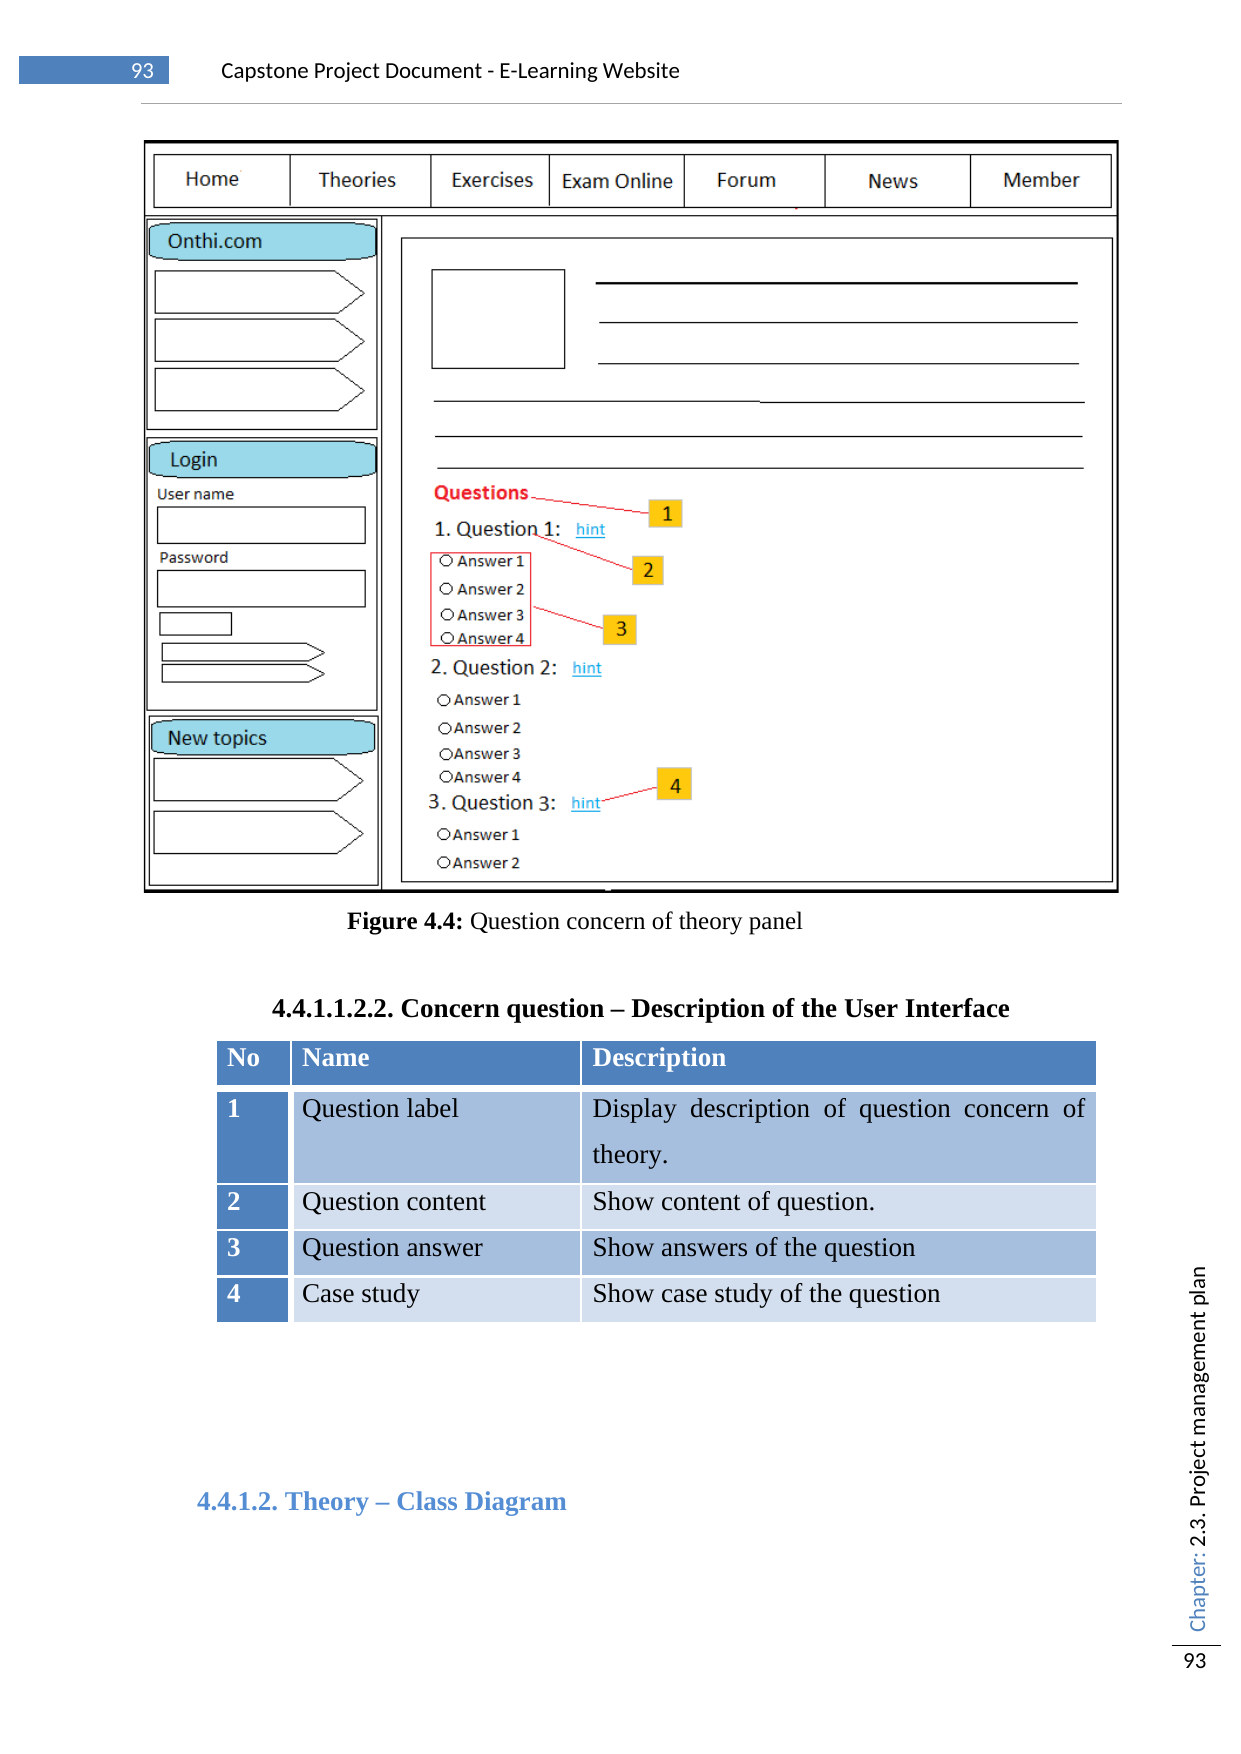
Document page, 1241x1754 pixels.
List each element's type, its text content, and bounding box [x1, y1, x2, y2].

table_cell Case study [294, 1278, 580, 1322]
table_cell Question label [294, 1092, 580, 1183]
table_header Description [582, 1041, 1096, 1085]
table_cell 1 [217, 1092, 288, 1183]
text Figure 4.4: Question concern of theory panel [272, 906, 1122, 935]
subtitle 4.4.1.2. Theory – Class Diagram [197, 1484, 1122, 1516]
table_cell 2 [217, 1185, 288, 1229]
table_header No [217, 1041, 290, 1085]
table_cell Show case study of the question [582, 1278, 1096, 1322]
text 4.4.1.1.2.2. Concern question – Description of the User Interface [272, 992, 1122, 1023]
table_cell Question answer [294, 1231, 580, 1275]
table_cell Question content [294, 1185, 580, 1229]
table_header Name [292, 1041, 580, 1085]
table_cell Show content of question. [582, 1185, 1096, 1229]
table_cell Display description of question concern of theory. [582, 1092, 1096, 1183]
table_cell 4 [217, 1278, 288, 1322]
table_cell Show answers of the question [582, 1231, 1096, 1275]
table_cell 3 [217, 1231, 288, 1275]
picture [143, 140, 1119, 893]
